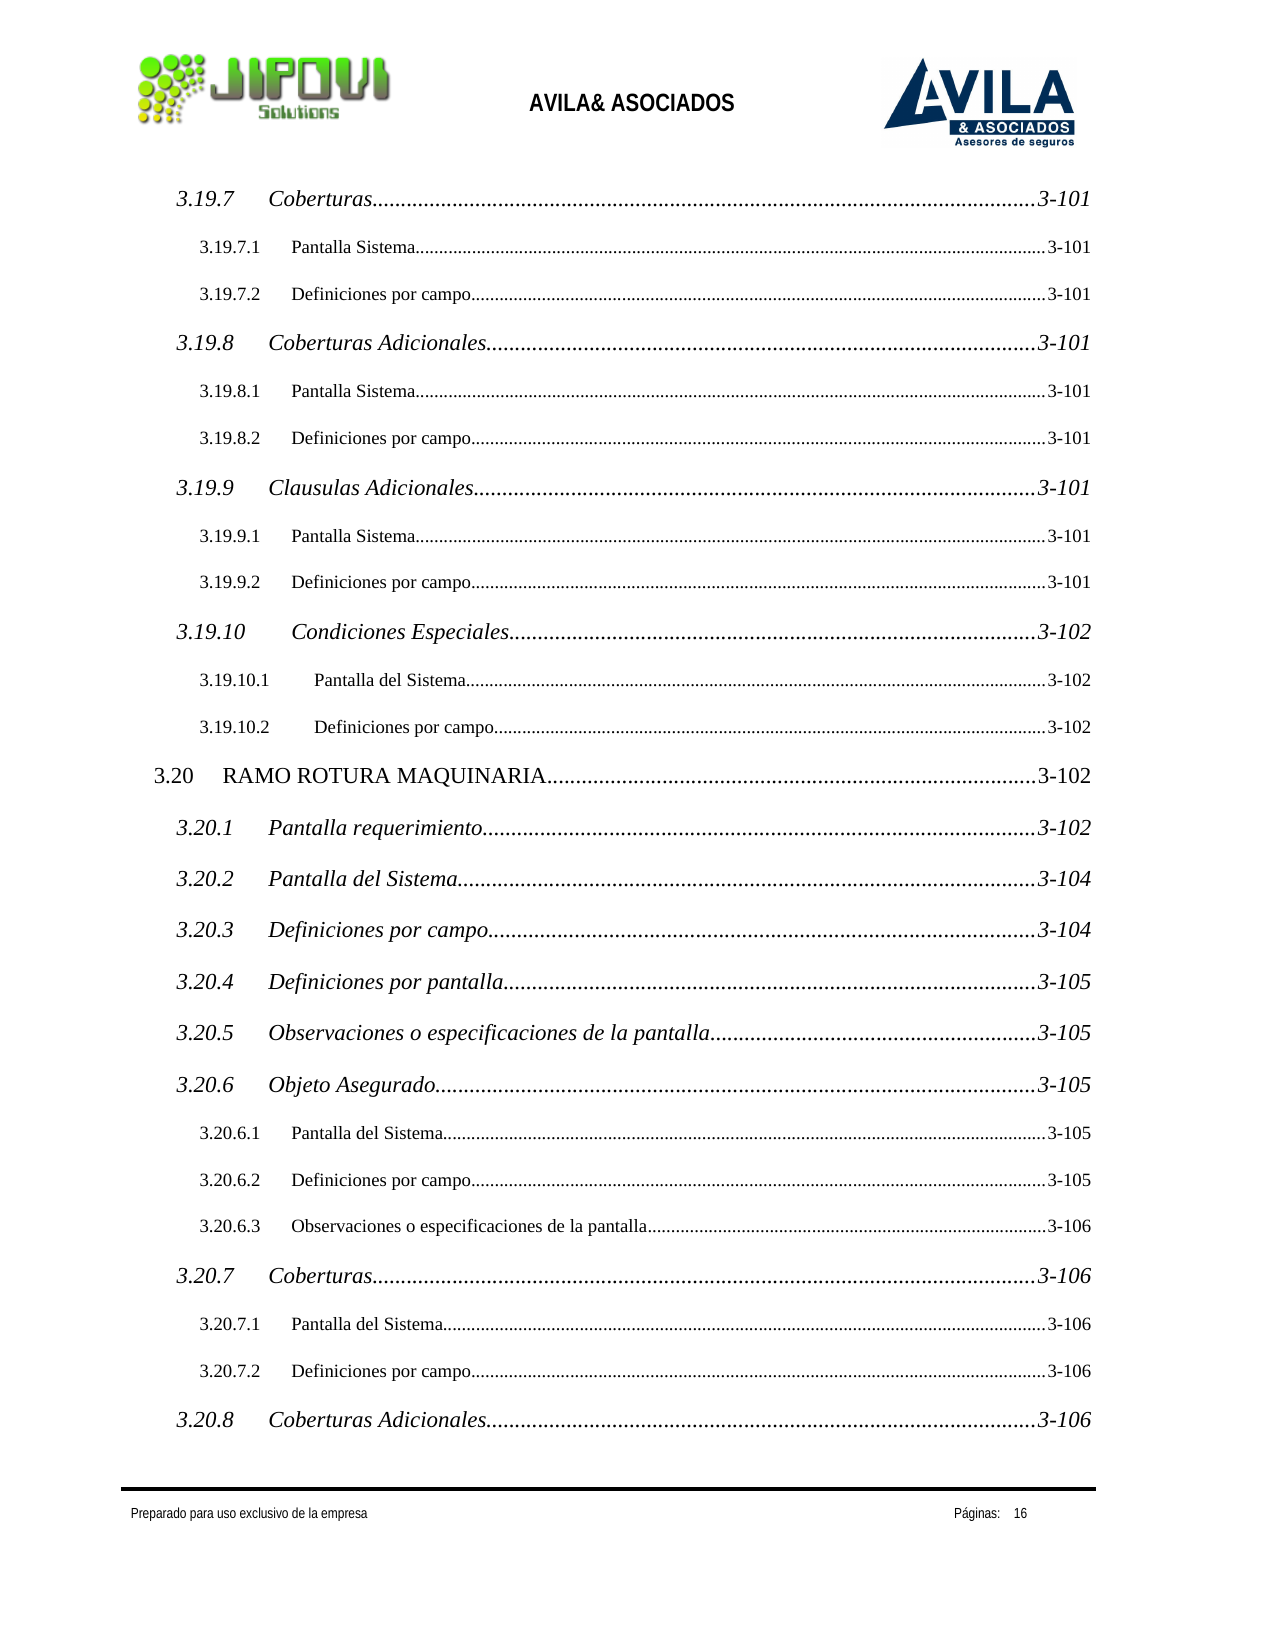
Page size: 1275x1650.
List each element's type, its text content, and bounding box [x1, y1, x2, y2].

text 3.20.7.1 Pantalla del Sistema 3-106 [199, 1313, 1092, 1334]
text 3.19.8.1 Pantalla Sistema 3-101 [199, 380, 1092, 402]
text 3.19.7.1 Pantalla Sistema 3-101 [199, 236, 1092, 257]
text 3.19.8.2 Definiciones por campo 3-101 [199, 427, 1092, 448]
text 3.20.6.2 Definiciones por campo 3-105 [199, 1168, 1092, 1190]
text 3.20.6.1 Pantalla del Sistema 3-105 [199, 1122, 1092, 1143]
text 3.20.6.3 Observaciones o especificaciones de la pantalla 3-106 [199, 1215, 1092, 1237]
text 3.20.2 Pantalla del Sistema 3-104 [176, 865, 1092, 892]
text 3.20 RAMO ROTURA MAQUINARIA 3-102 [153, 762, 1092, 789]
text 3.19.9 Clausulas Adicionales 3-101 [176, 473, 1092, 500]
picture [881, 57, 1077, 148]
text 3.20.8 Coberturas Adicionales 3-106 [176, 1406, 1092, 1432]
text 3.20.3 Definiciones por campo 3-104 [176, 917, 1092, 943]
text 3.20.6 Objeto Asegurado 3-105 [176, 1071, 1092, 1097]
picture [131, 47, 394, 128]
text 3.20.5 Observaciones o especificaciones de la pantalla 3-105 [176, 1019, 1092, 1046]
text 3.19.7 Coberturas 3-101 [176, 184, 1092, 211]
text 3.19.10 Condiciones Especiales 3-102 [176, 618, 1092, 644]
text 3.19.8 Coberturas Adicionales 3-101 [176, 329, 1092, 355]
text 3.20.1 Pantalla requerimiento 3-102 [176, 814, 1092, 840]
text 3.20.4 Definiciones por pantalla 3-105 [176, 968, 1092, 994]
text 3.20.7 Coberturas 3-106 [176, 1262, 1092, 1288]
text 3.19.7.2 Definiciones por campo 3-101 [199, 282, 1092, 304]
text 3.19.9.2 Definiciones por campo 3-101 [199, 571, 1092, 593]
text 3.20.7.2 Definiciones por campo 3-106 [199, 1359, 1092, 1381]
text 3.19.10.2 Definiciones por campo 3-102 [199, 716, 1092, 737]
text 3.19.9.1 Pantalla Sistema 3-101 [199, 525, 1092, 546]
text 3.19.10.1 Pantalla del Sistema 3-102 [199, 669, 1092, 691]
